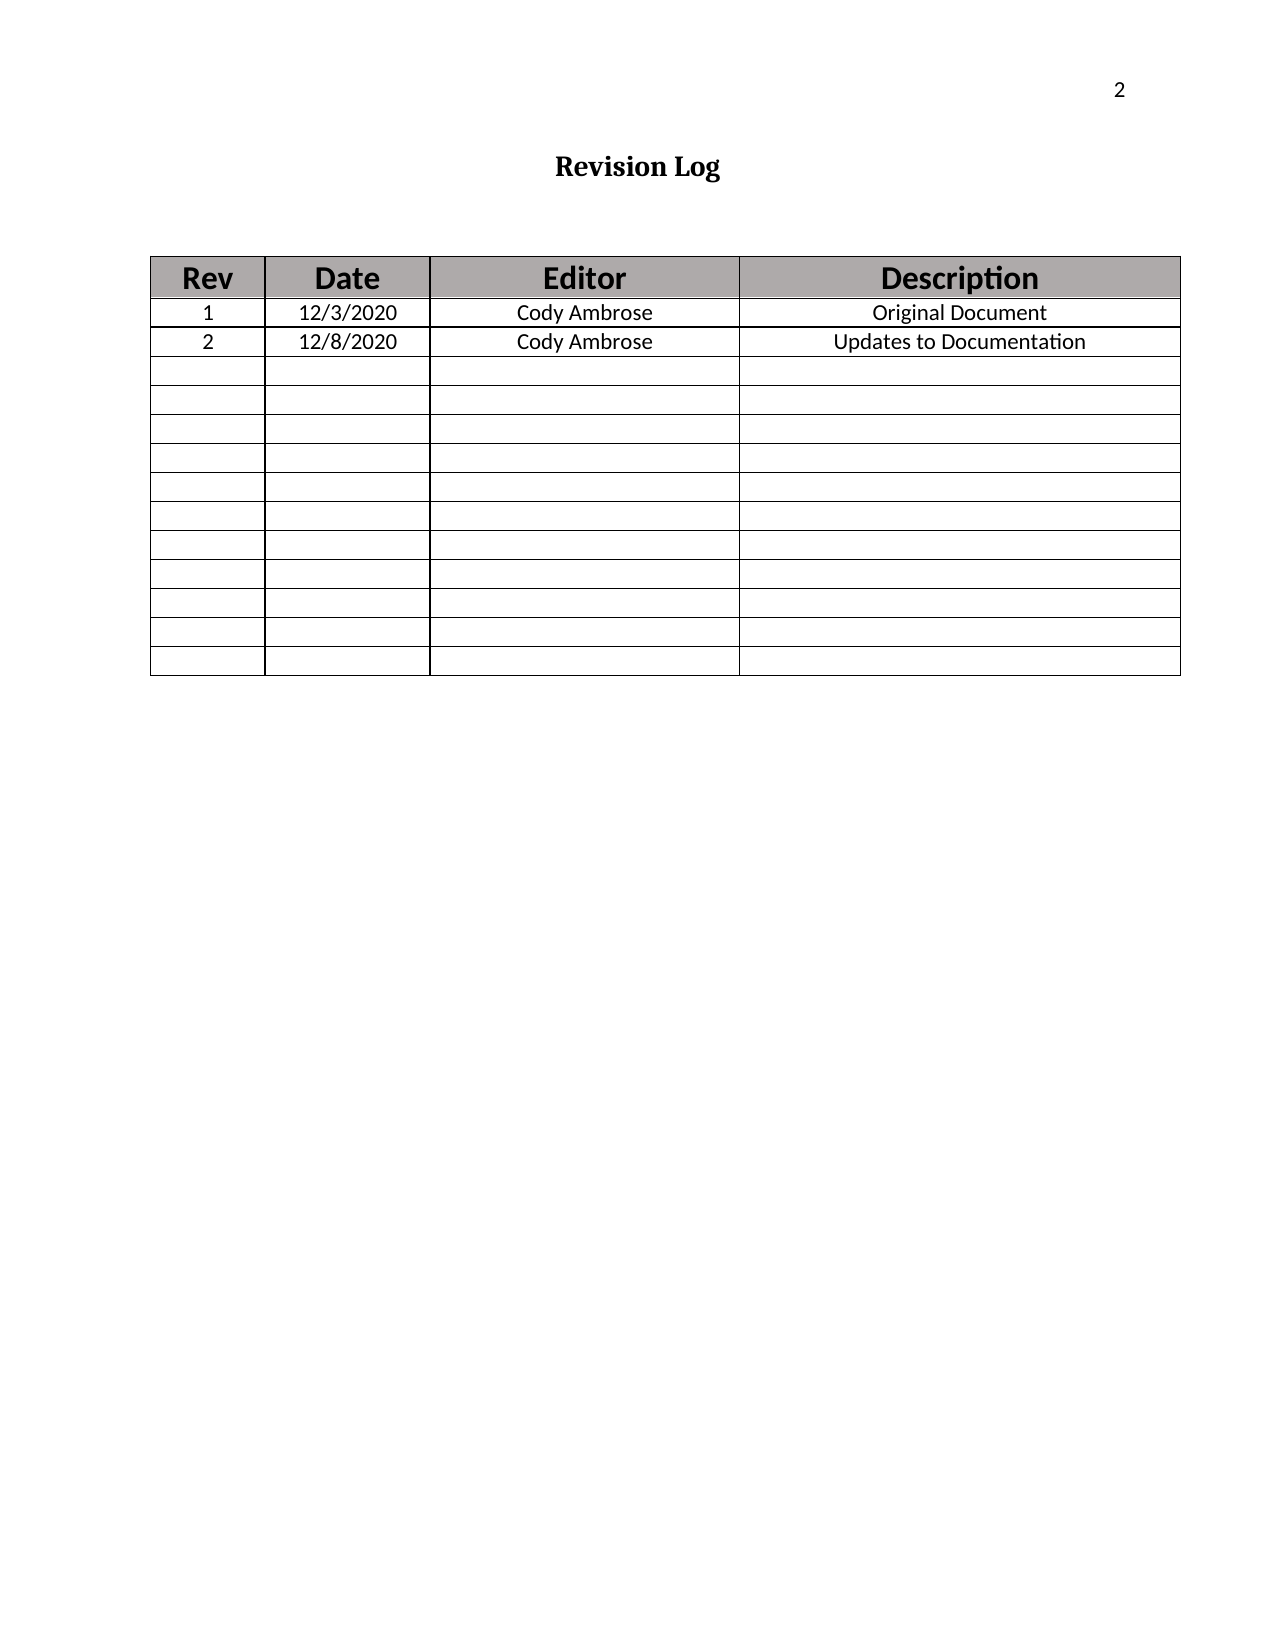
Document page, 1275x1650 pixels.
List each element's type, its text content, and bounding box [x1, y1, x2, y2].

table_cell [266, 589, 429, 617]
table_cell [151, 357, 264, 384]
table_cell [151, 531, 264, 559]
table_cell [266, 618, 429, 646]
table_cell [431, 386, 739, 414]
table_cell [431, 444, 739, 472]
table_cell [266, 502, 429, 530]
table_cell [151, 589, 264, 617]
table_cell [740, 502, 1180, 530]
table_cell [431, 415, 739, 443]
table_cell [431, 618, 739, 646]
table_cell [266, 560, 429, 588]
table_cell [151, 647, 264, 675]
table_cell [266, 386, 429, 414]
table_cell [740, 618, 1180, 646]
table_cell [431, 473, 739, 501]
table_cell [266, 647, 429, 675]
table_cell Cody Ambrose [431, 299, 739, 326]
table_cell [151, 502, 264, 530]
table_cell [740, 444, 1180, 472]
table_cell [740, 357, 1180, 384]
table_cell Original Document [740, 299, 1180, 326]
table_cell [151, 415, 264, 443]
table_cell [266, 531, 429, 559]
text Revision Log [150, 150, 1125, 183]
table_header Rev [151, 257, 264, 297]
table_header Description [740, 257, 1180, 297]
table_cell [151, 560, 264, 588]
table_cell [266, 415, 429, 443]
table_cell [431, 531, 739, 559]
table_cell 2 [151, 328, 264, 356]
table_cell [740, 386, 1180, 414]
table_cell [740, 415, 1180, 443]
table_cell [266, 444, 429, 472]
table_cell [740, 560, 1180, 588]
table_cell [151, 473, 264, 501]
table_cell [740, 531, 1180, 559]
table_cell [431, 502, 739, 530]
table_cell [431, 589, 739, 617]
table_cell [431, 647, 739, 675]
table_cell [266, 473, 429, 501]
table_cell Cody Ambrose [431, 328, 739, 356]
table_cell [740, 589, 1180, 617]
table_header Editor [431, 257, 739, 297]
table_cell 12/3/2020 [266, 299, 429, 326]
table_cell 1 [151, 299, 264, 326]
table_cell [266, 357, 429, 384]
table_cell [431, 357, 739, 384]
table_cell [740, 473, 1180, 501]
table_cell [740, 647, 1180, 675]
table_cell 12/8/2020 [266, 328, 429, 356]
table_cell [151, 444, 264, 472]
table_cell [431, 560, 739, 588]
table_cell [151, 386, 264, 414]
table_cell Updates to Documentation [740, 328, 1180, 356]
table_header Date [266, 257, 429, 297]
table_cell [151, 618, 264, 646]
